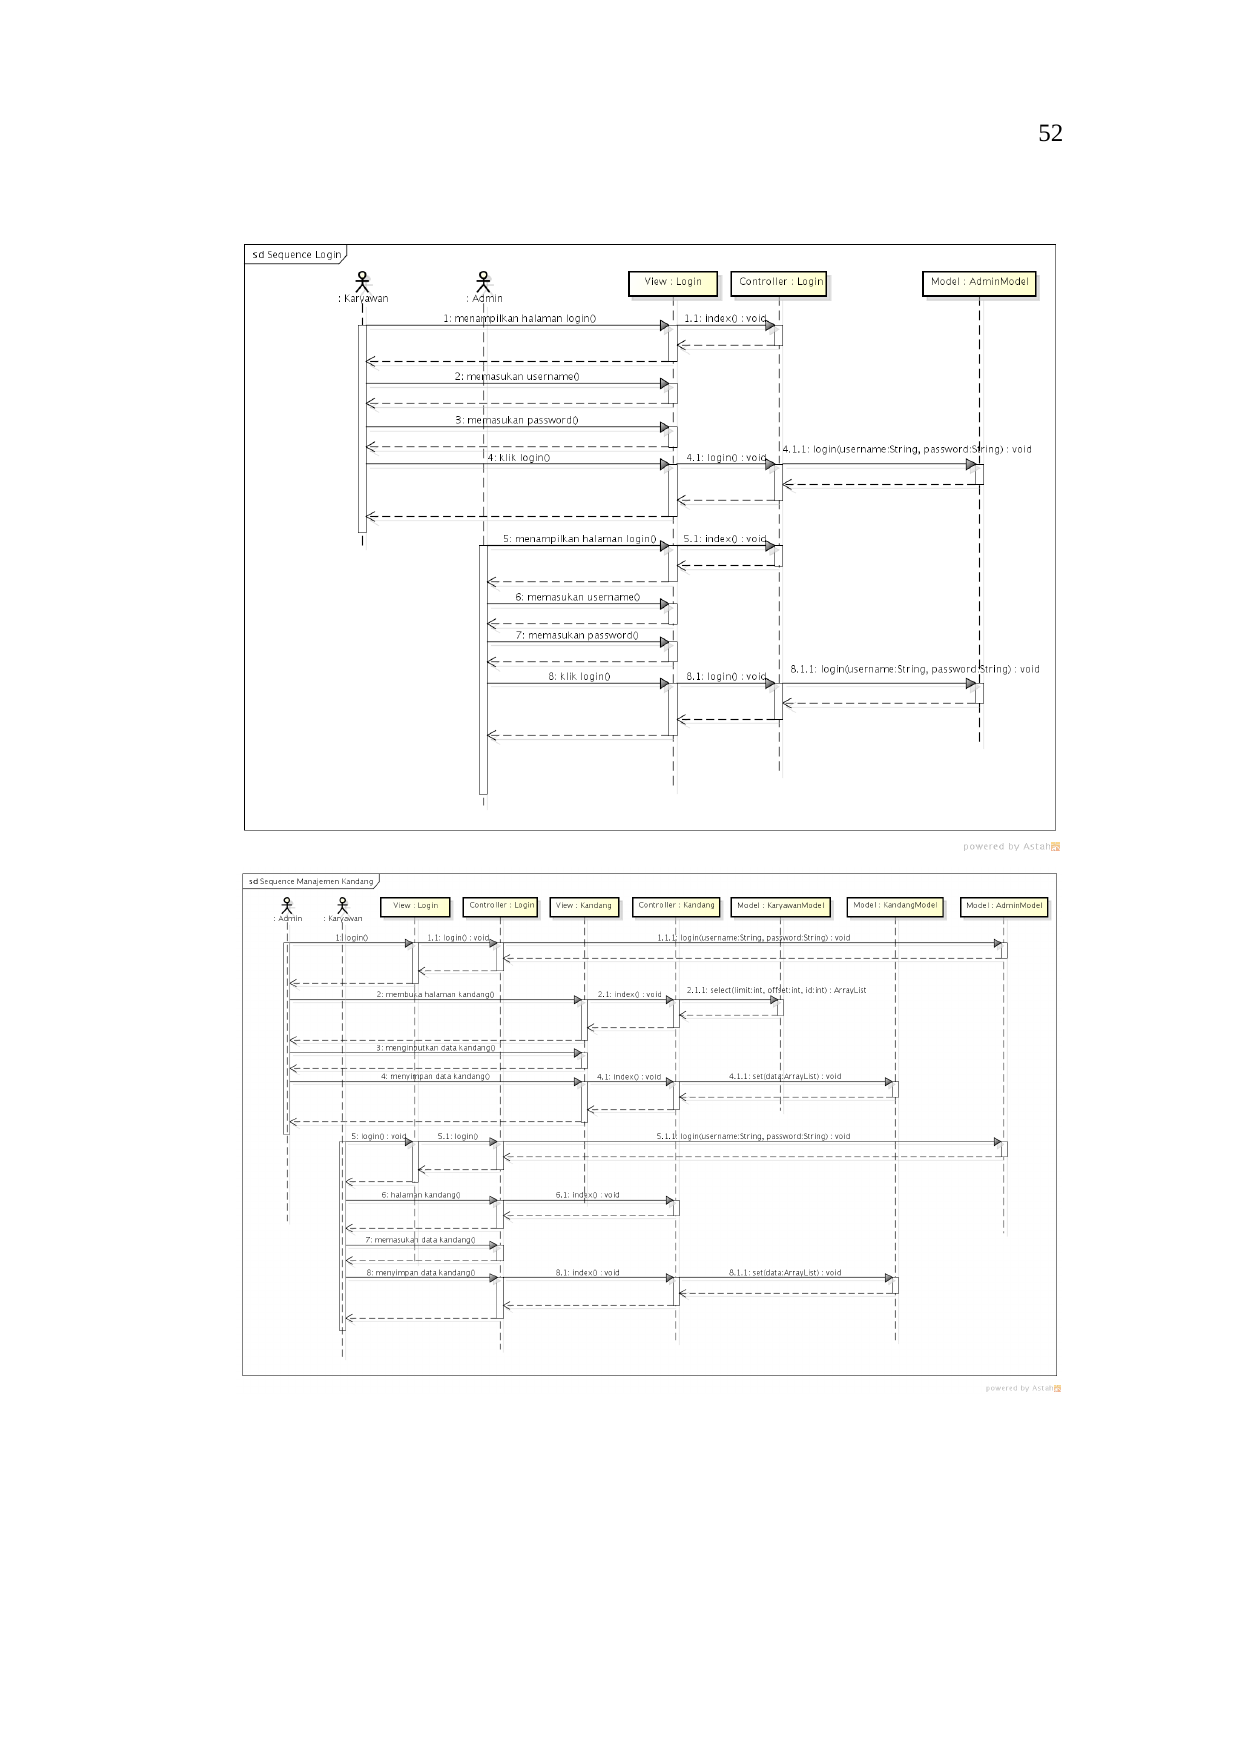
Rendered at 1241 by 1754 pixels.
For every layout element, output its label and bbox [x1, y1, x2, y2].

picture [236, 236, 1063, 854]
picture [236, 867, 1063, 1394]
